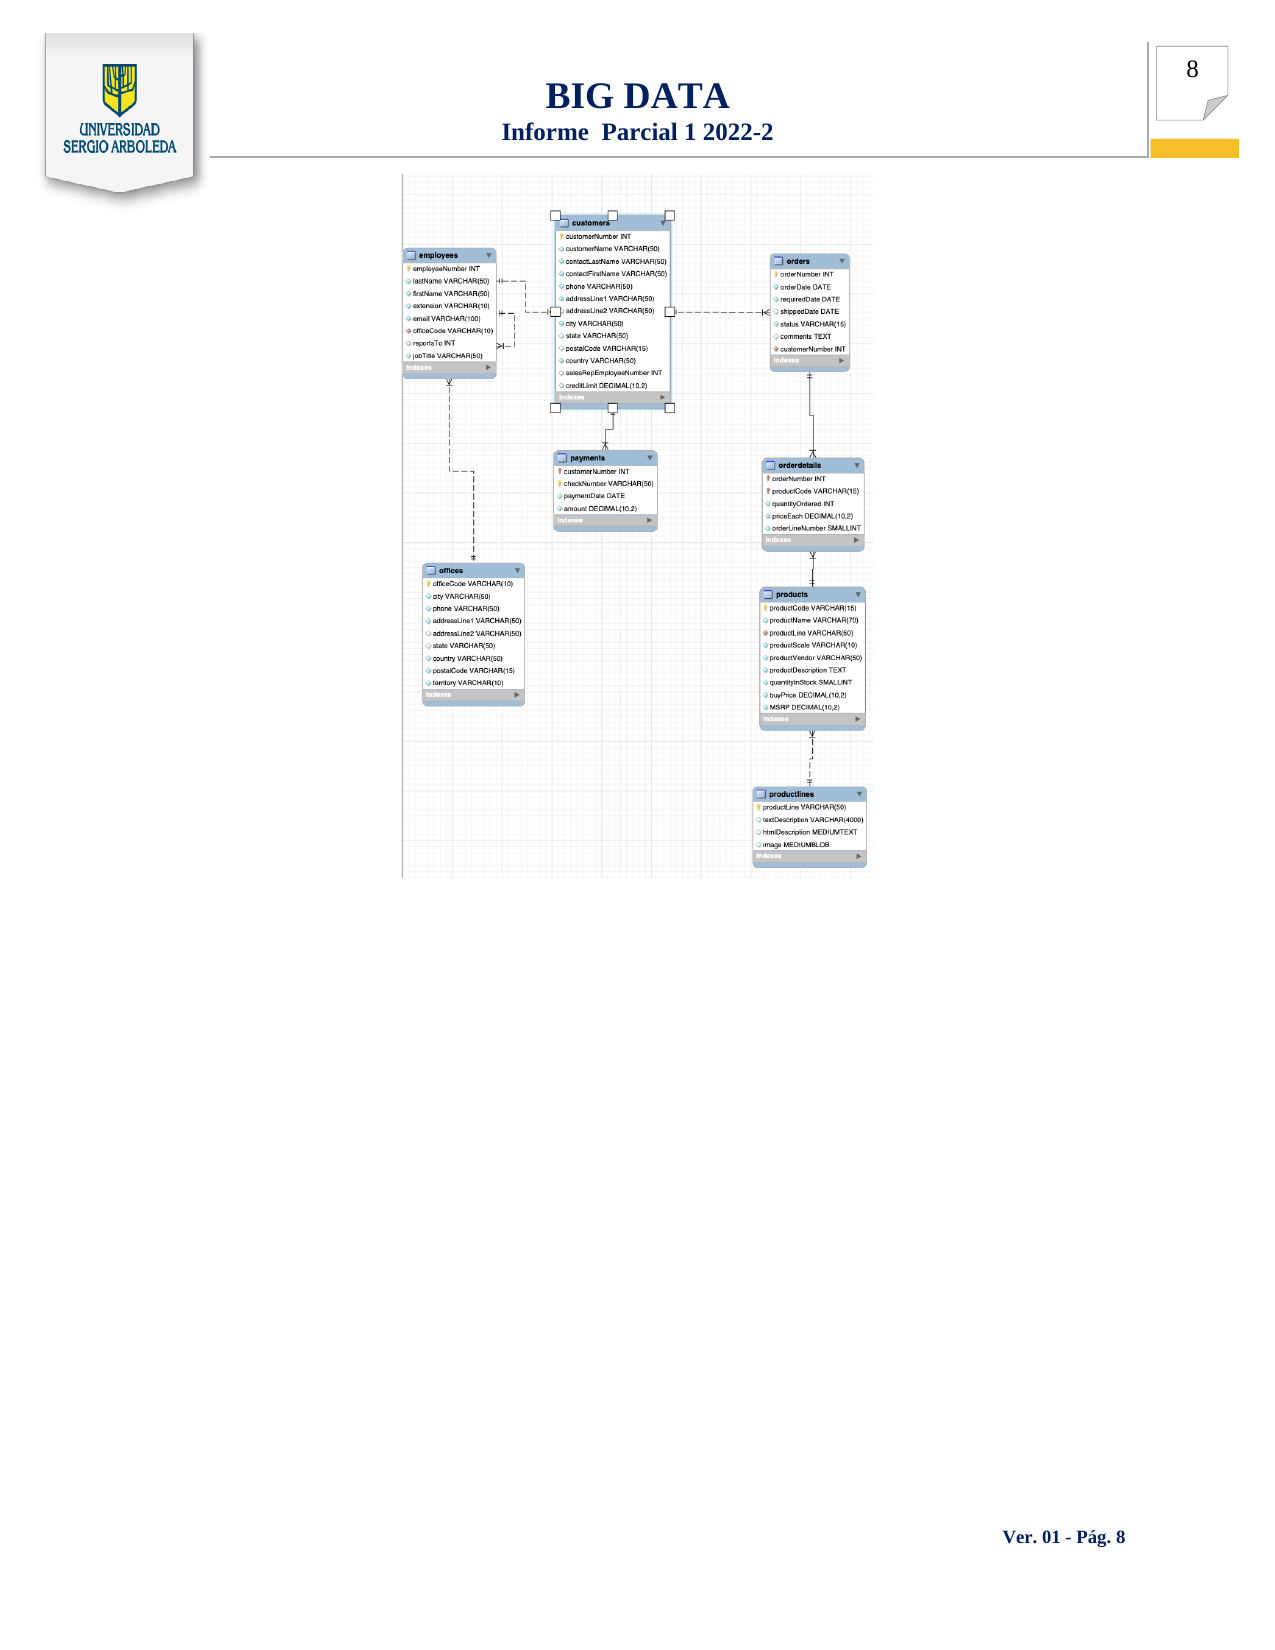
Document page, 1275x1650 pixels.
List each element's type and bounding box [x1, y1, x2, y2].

picture [33, 33, 212, 216]
picture [401, 174, 874, 878]
